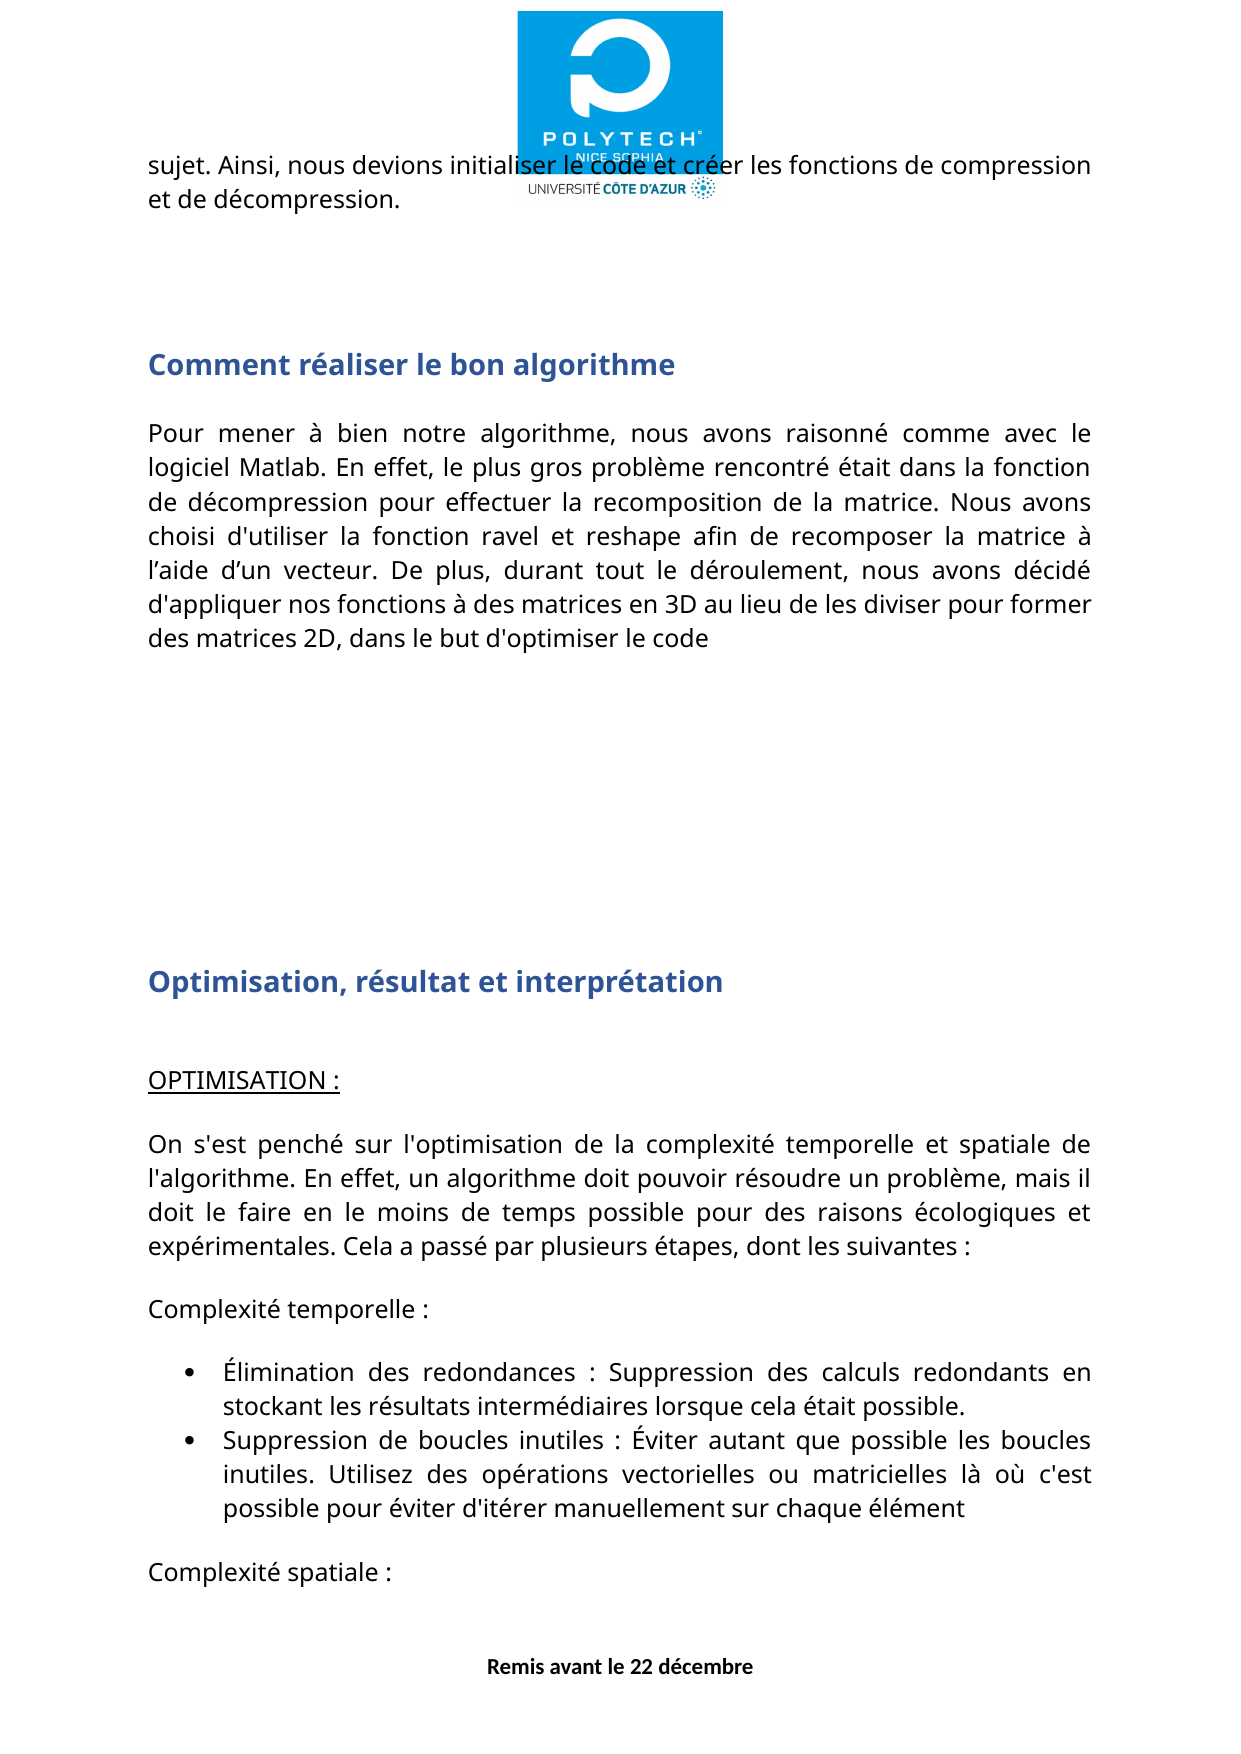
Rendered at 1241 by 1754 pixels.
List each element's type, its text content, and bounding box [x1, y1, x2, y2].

text On s'est penché sur l'optimisation de la complexité temporelle et spatiale de l'algorithme. En effet, un algorithme doit pouvoir résoudre un problème, mais il doit le faire en le moins de temps possible pour des raisons écologiques et expérimentales. Cela a passé par plusieurs étapes, dont les suivantes : [148, 1126, 1093, 1262]
subtitle Optimisation, résultat et interprétation [148, 961, 1093, 1001]
picture [621, 133, 632, 145]
text Pour mener à bien notre algorithme, nous avons raisonné comme avec le logiciel Matlab. En effet, le plus gros problème rencontré était dans la fonction de décompression pour effectuer la recomposition de la matrice. Nous avons choisi d'utiliser la fonction ravel et reshape afin de recomposer la matrice à l’aide d’un vecteur. De plus, durant tout le déroulement, nous avons décidé d'appliquer nos fonctions à des matrices en 3D au lieu de les diviser pour former des matrices 2D, dans le but d'optimiser le code [148, 416, 1093, 654]
list Élimination des redondances : Suppression des calculs redondants en stockant les résultats intermédiaires lorsque cela était possible. [185, 1355, 1093, 1423]
picture [641, 133, 651, 145]
subtitle Comment réaliser le bon algorithme [148, 344, 1093, 384]
picture [544, 133, 555, 145]
picture [585, 133, 594, 145]
picture [571, 19, 670, 117]
picture [602, 133, 613, 145]
picture [682, 133, 694, 145]
picture [660, 133, 672, 145]
list Suppression de boucles inutiles : Éviter autant que possible les boucles inutiles. Utilisez des opérations vectorielles ou matricielles là où c'est possible pour éviter d'itérer manuellement sur chaque élément [185, 1452, 1093, 1554]
text OPTIMISATION : [148, 1063, 1093, 1097]
picture [564, 133, 575, 145]
text Complexité temporelle : [148, 1292, 1093, 1326]
